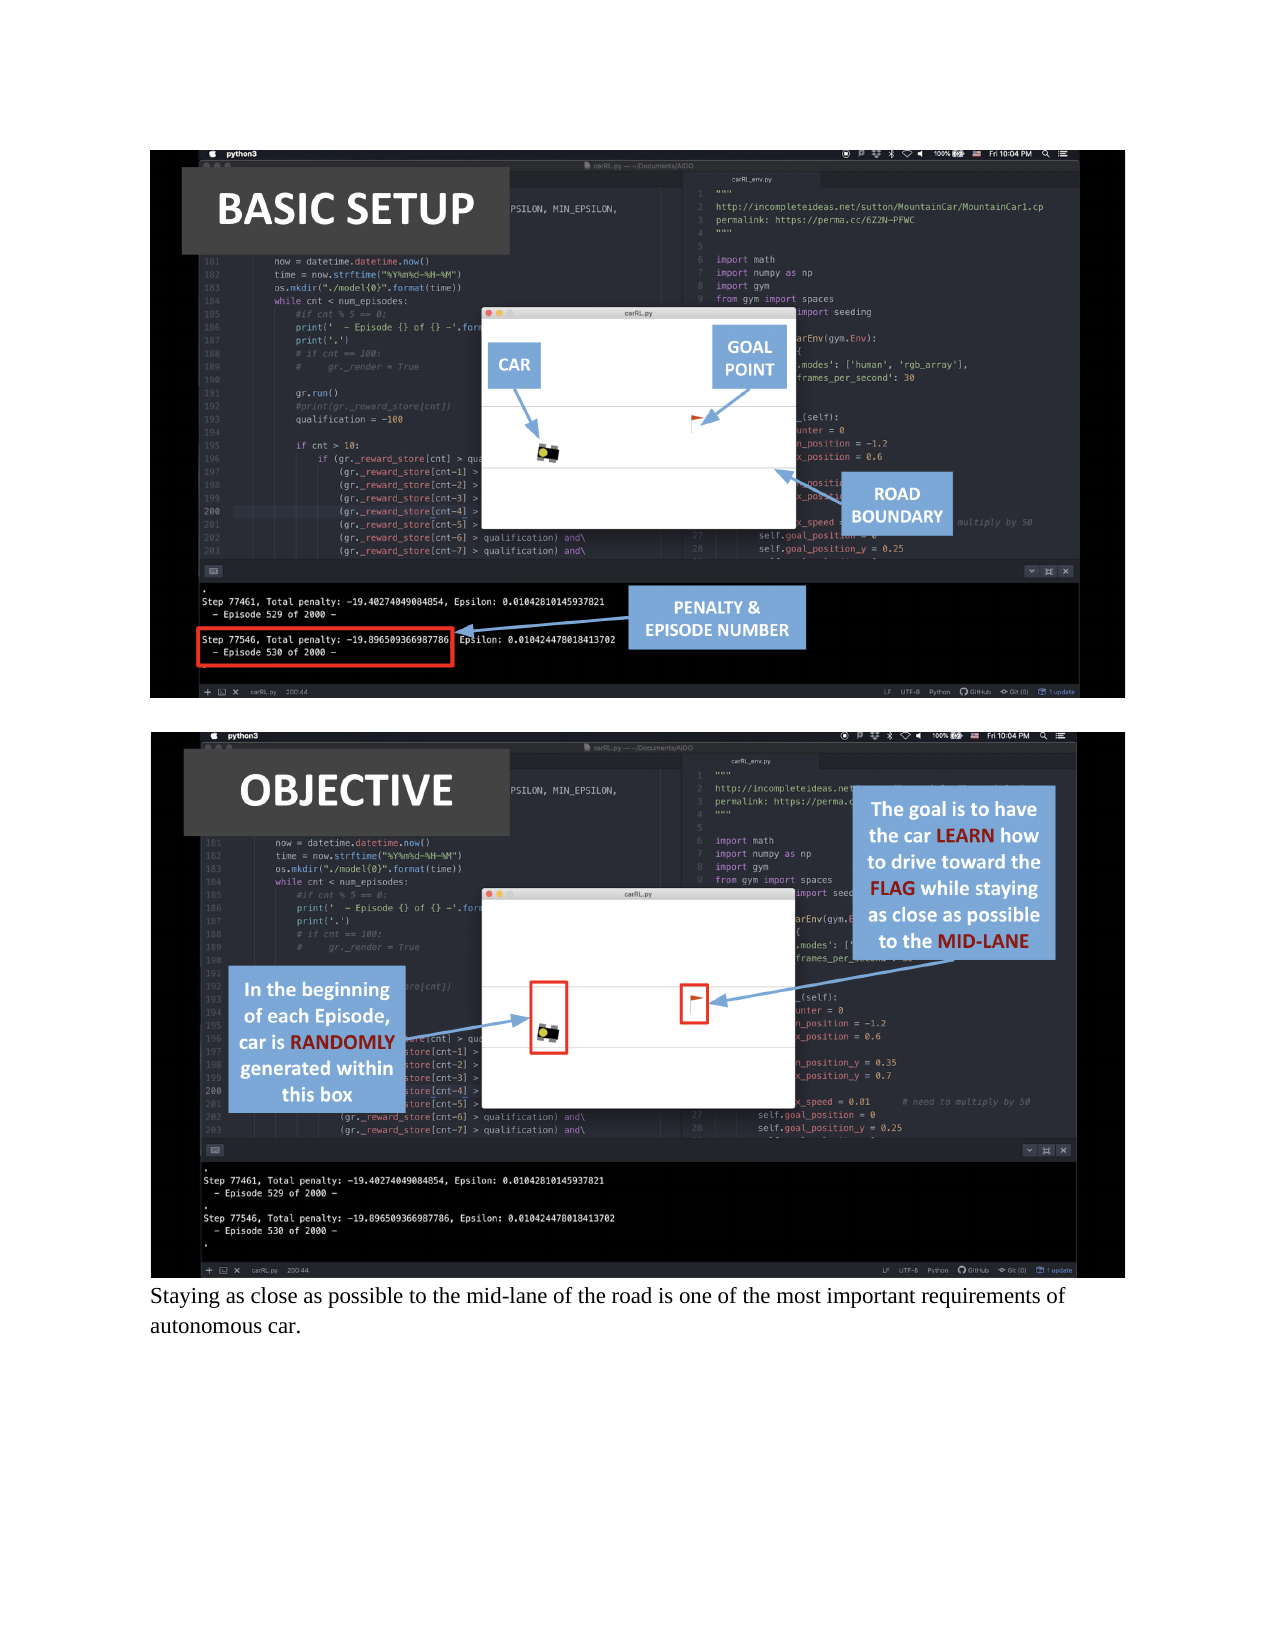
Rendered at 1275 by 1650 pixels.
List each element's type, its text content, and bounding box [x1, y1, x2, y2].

picture [150, 150, 1125, 698]
text Staying as close as possible to the mid-lane of the road is one of the most important requirements of autonomous car. [150, 1282, 1125, 1338]
picture [150, 732, 1125, 1278]
